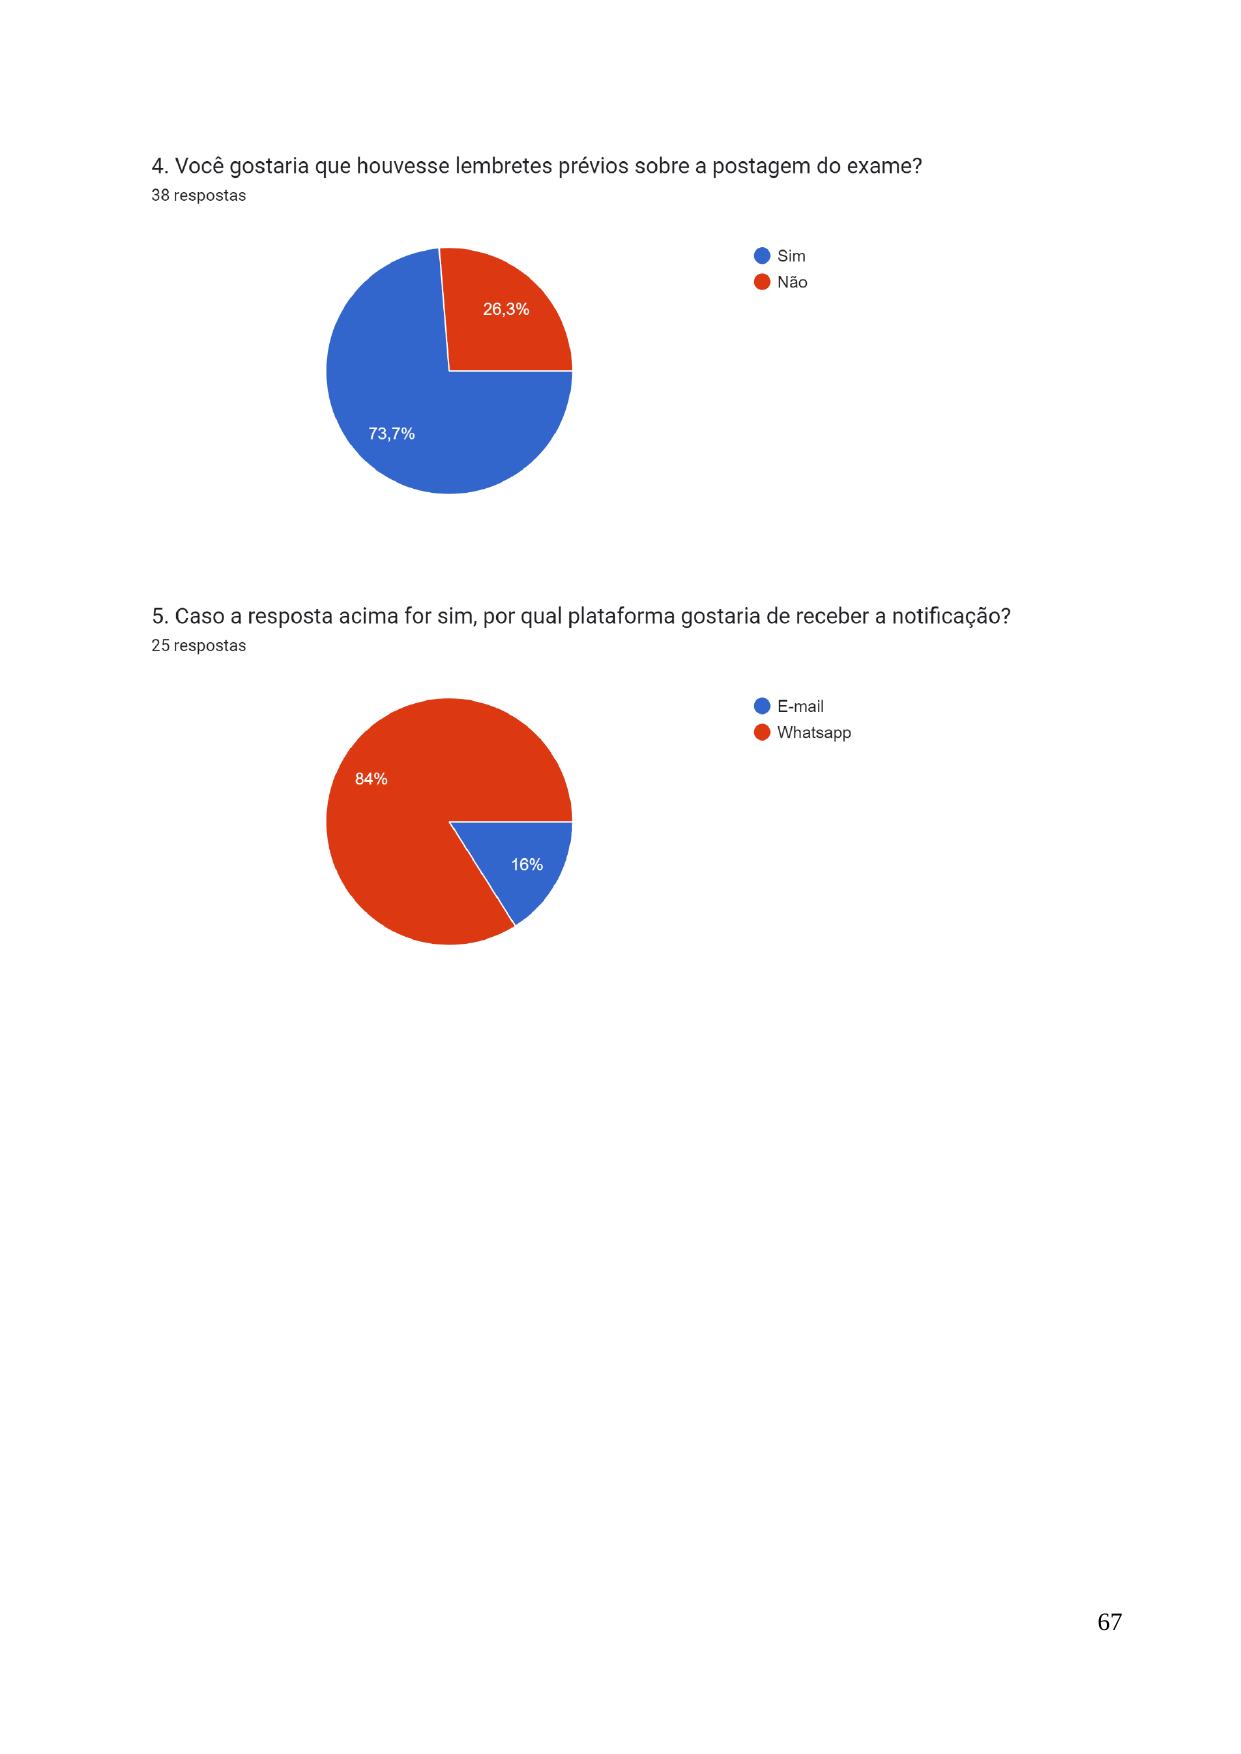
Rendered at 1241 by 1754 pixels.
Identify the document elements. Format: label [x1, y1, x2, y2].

picture [118, 118, 1123, 541]
picture [118, 569, 1123, 992]
